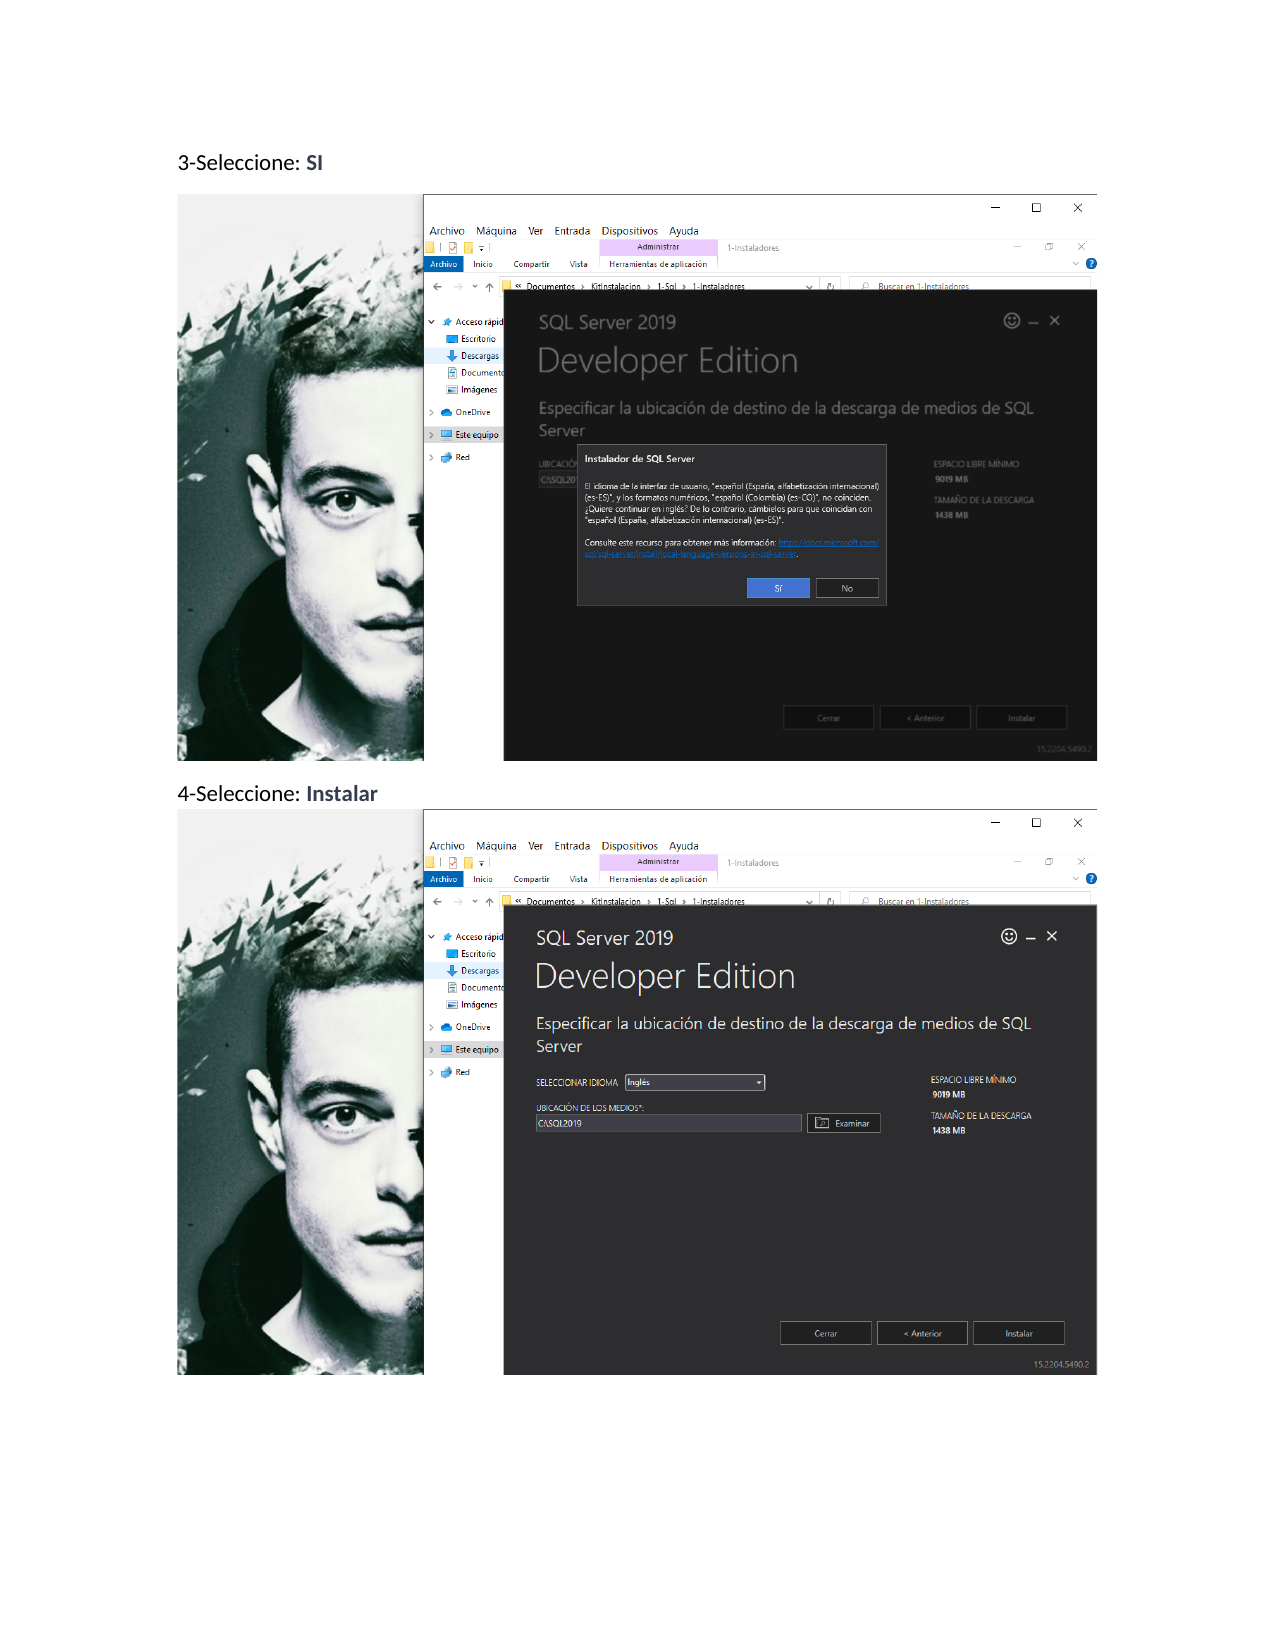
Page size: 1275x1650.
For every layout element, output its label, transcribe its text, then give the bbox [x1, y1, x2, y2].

text 4-Seleccione: Instalar [177, 779, 1098, 809]
text 3-Seleccione: SI [177, 148, 1098, 176]
picture [177, 809, 1098, 1375]
picture [177, 194, 1098, 761]
